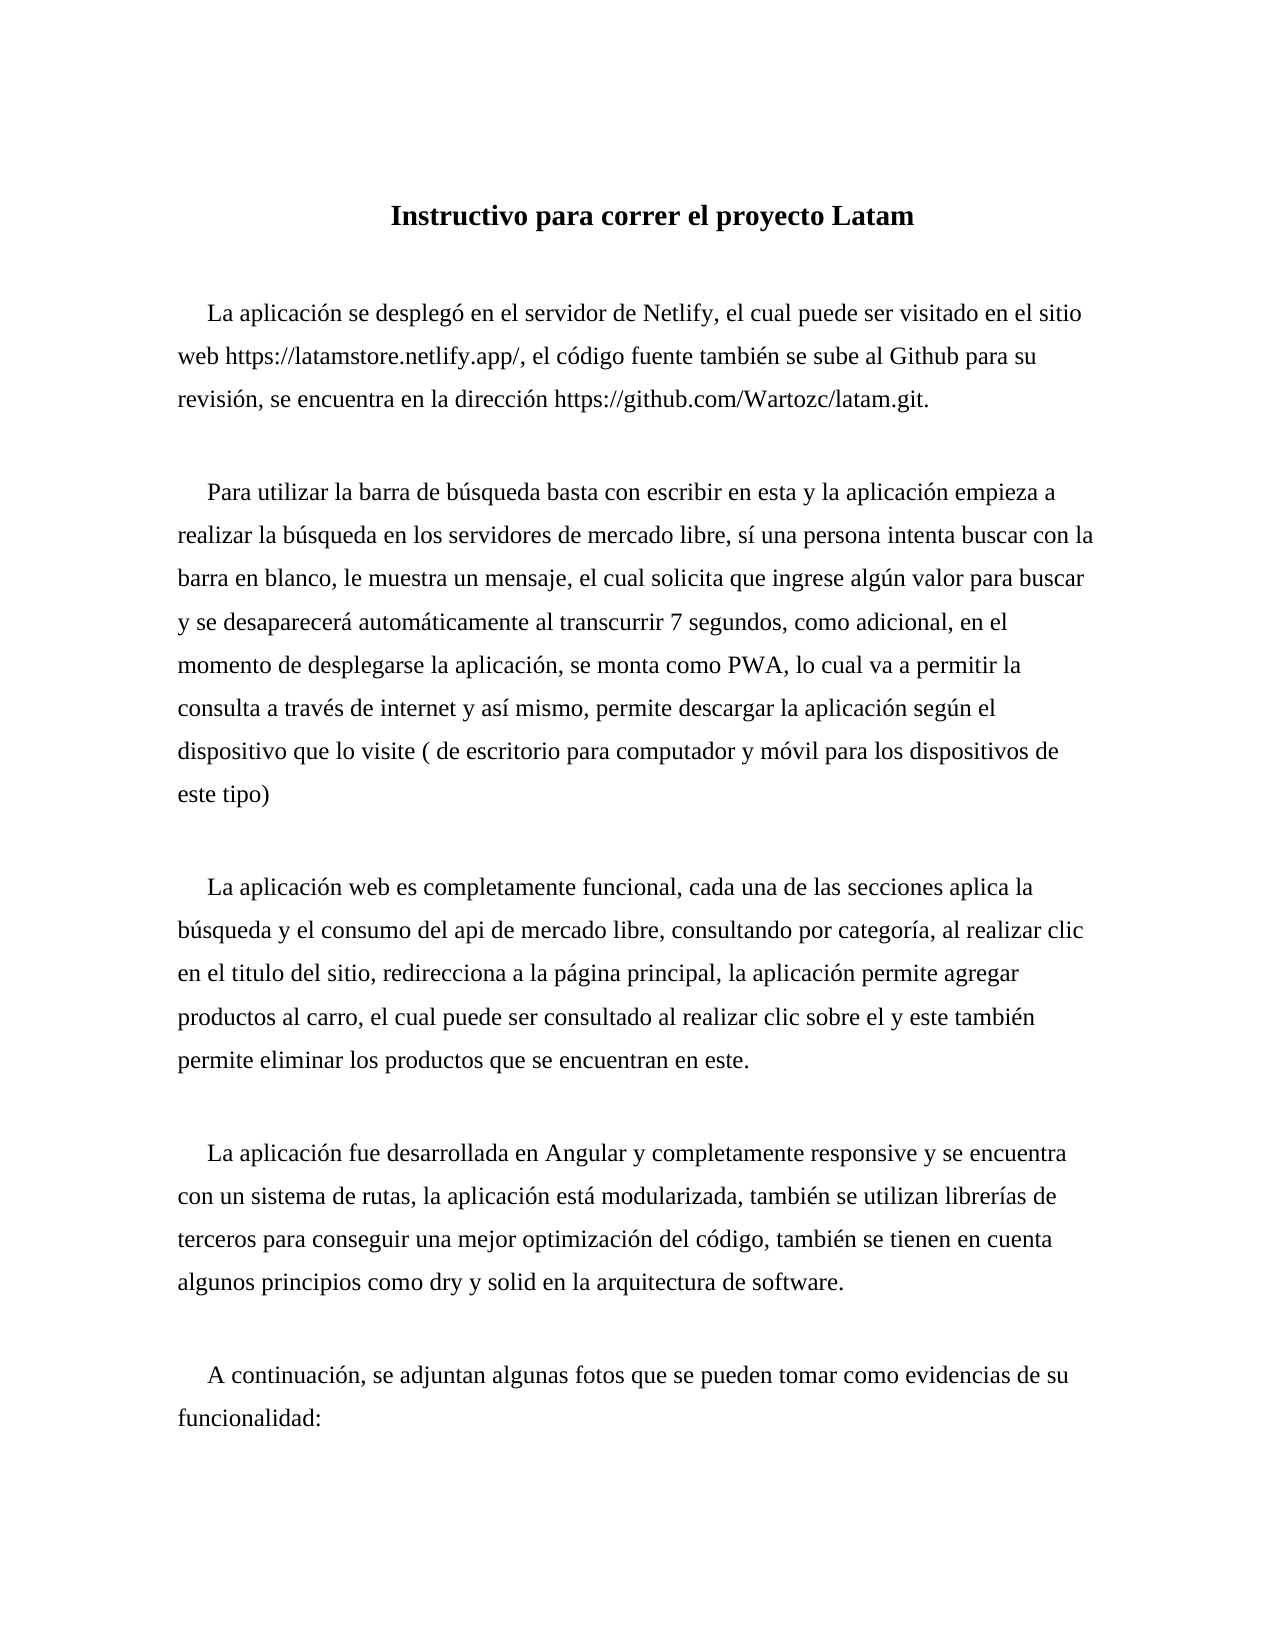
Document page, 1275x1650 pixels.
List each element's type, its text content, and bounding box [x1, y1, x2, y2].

text Instructivo para correr el proyecto Latam [177, 198, 1098, 231]
text La aplicación fue desarrollada en Angular y completamente responsive y se encuentra con un sistema de rutas, la aplicación está modularizada, también se utilizan librerías de terceros para conseguir una mejor optimización del código, también se tienen en cuenta algunos principios como dry y solid en la arquitectura de software. [177, 1138, 1098, 1296]
text A continuación, se adjuntan algunas fotos que se pueden tomar como evidencias de su funcionalidad: [177, 1360, 1098, 1432]
text Para utilizar la barra de búsqueda basta con escribir en esta y la aplicación empieza a realizar la búsqueda en los servidores de mercado libre, sí una persona intenta buscar con la barra en blanco, le muestra un mensaje, el cual solicita que ingrese algún valor para buscar y se desaparecerá automáticamente al transcurrir 7 segundos, como adicional, en el momento de desplegarse la aplicación, se monta como PWA, lo cual va a permitir la consulta a través de internet y así mismo, permite descargar la aplicación según el dispositivo que lo visite ( de escritorio para computador y móvil para los dispositivos de este tipo) [177, 477, 1098, 808]
text La aplicación web es completamente funcional, cada una de las secciones aplica la búsqueda y el consumo del api de mercado libre, consultando por categoría, al realizar clic en el titulo del sitio, redirecciona a la página principal, la aplicación permite agregar productos al carro, el cual puede ser consultado al realizar clic sobre el y este también permite eliminar los productos que se encuentran en este. [177, 872, 1098, 1073]
text La aplicación se desplegó en el servidor de Netlify, el cual puede ser visitado en el sitio web https://latamstore.netlify.app/, el código fuente también se sube al Github para su revisión, se encuentra en la dirección https://github.com/Wartozc/latam.git. [177, 298, 1098, 413]
